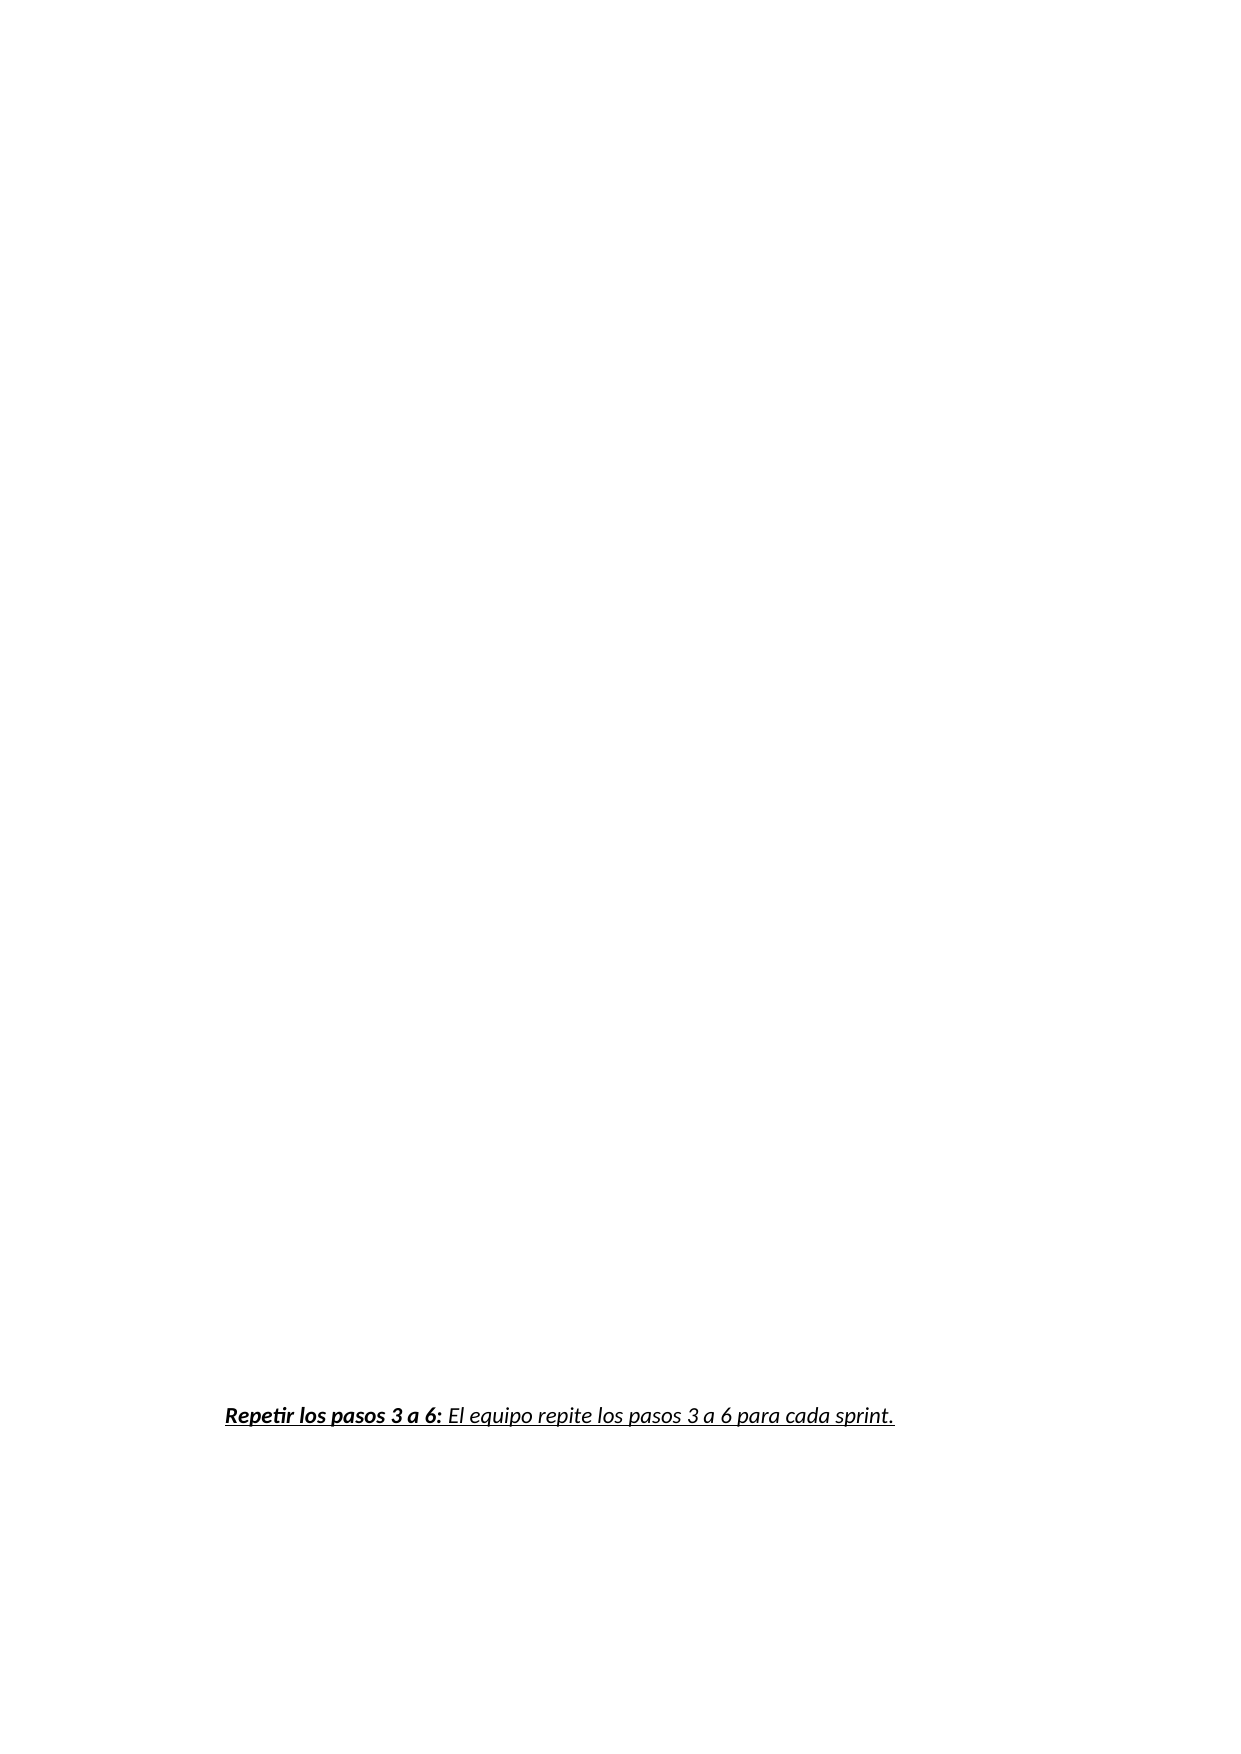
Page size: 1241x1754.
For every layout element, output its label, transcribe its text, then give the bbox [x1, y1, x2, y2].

list Repetir los pasos 3 a 6: El equipo repite los pasos 3 a 6 para cada sprint. [225, 1401, 1090, 1429]
